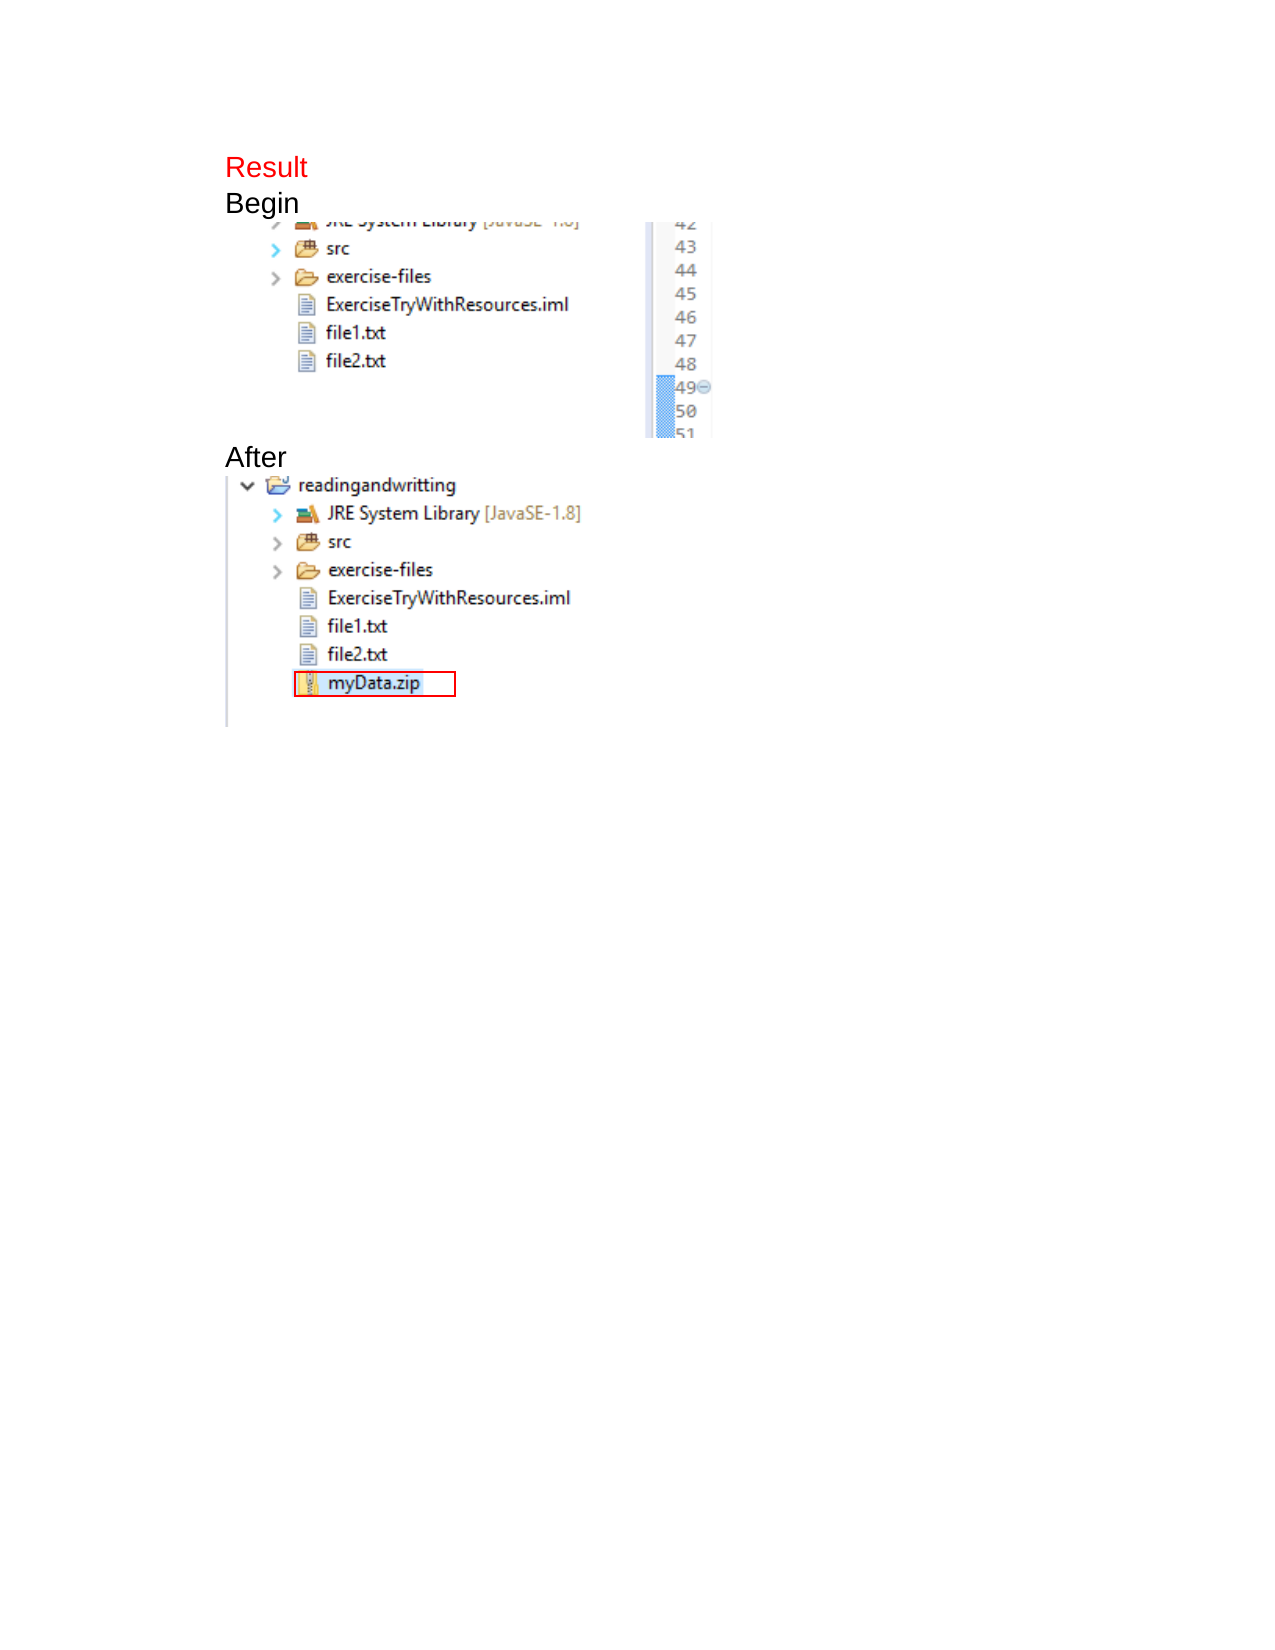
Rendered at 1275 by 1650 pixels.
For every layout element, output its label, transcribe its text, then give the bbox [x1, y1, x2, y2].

list Result [225, 150, 1125, 183]
list Begin [225, 186, 1125, 220]
list After [225, 441, 1125, 474]
picture [225, 476, 591, 727]
picture [225, 222, 719, 438]
